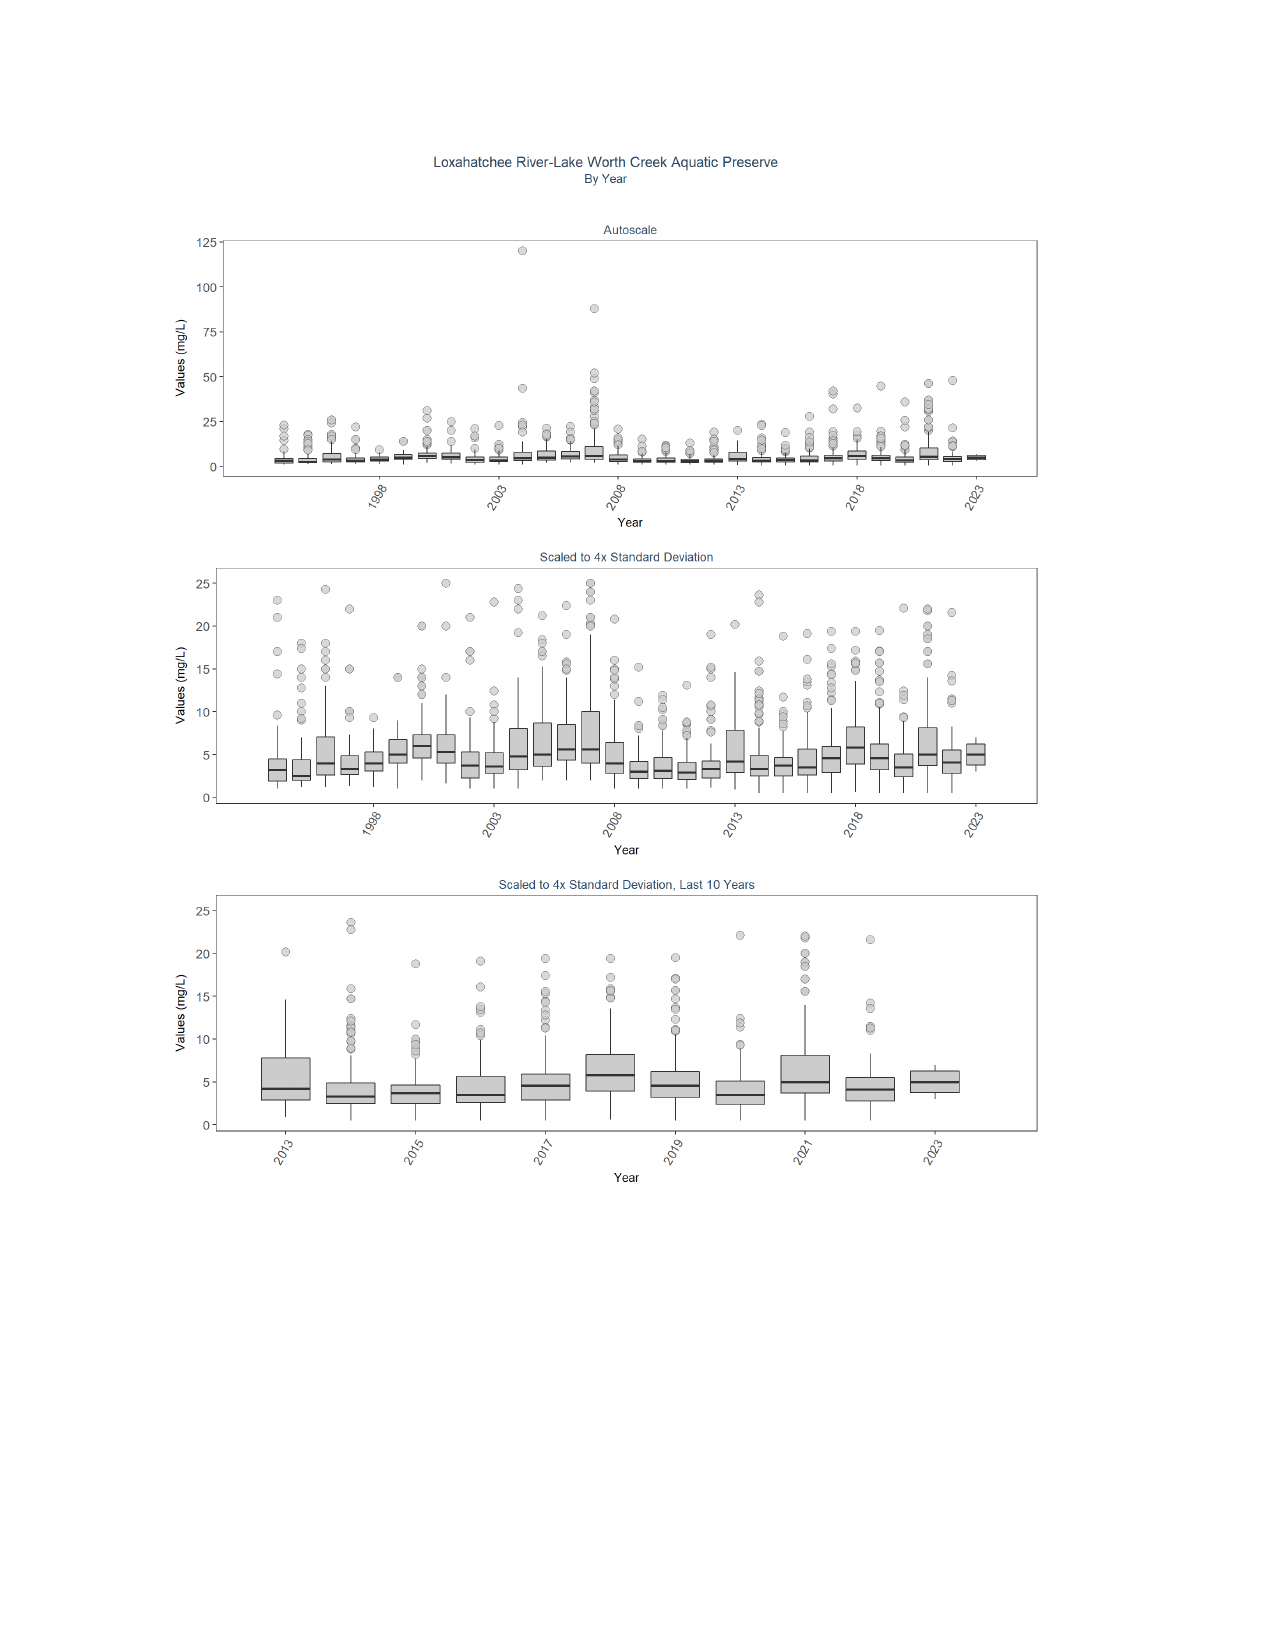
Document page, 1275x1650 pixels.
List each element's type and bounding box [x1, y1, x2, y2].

picture [168, 150, 1044, 1200]
